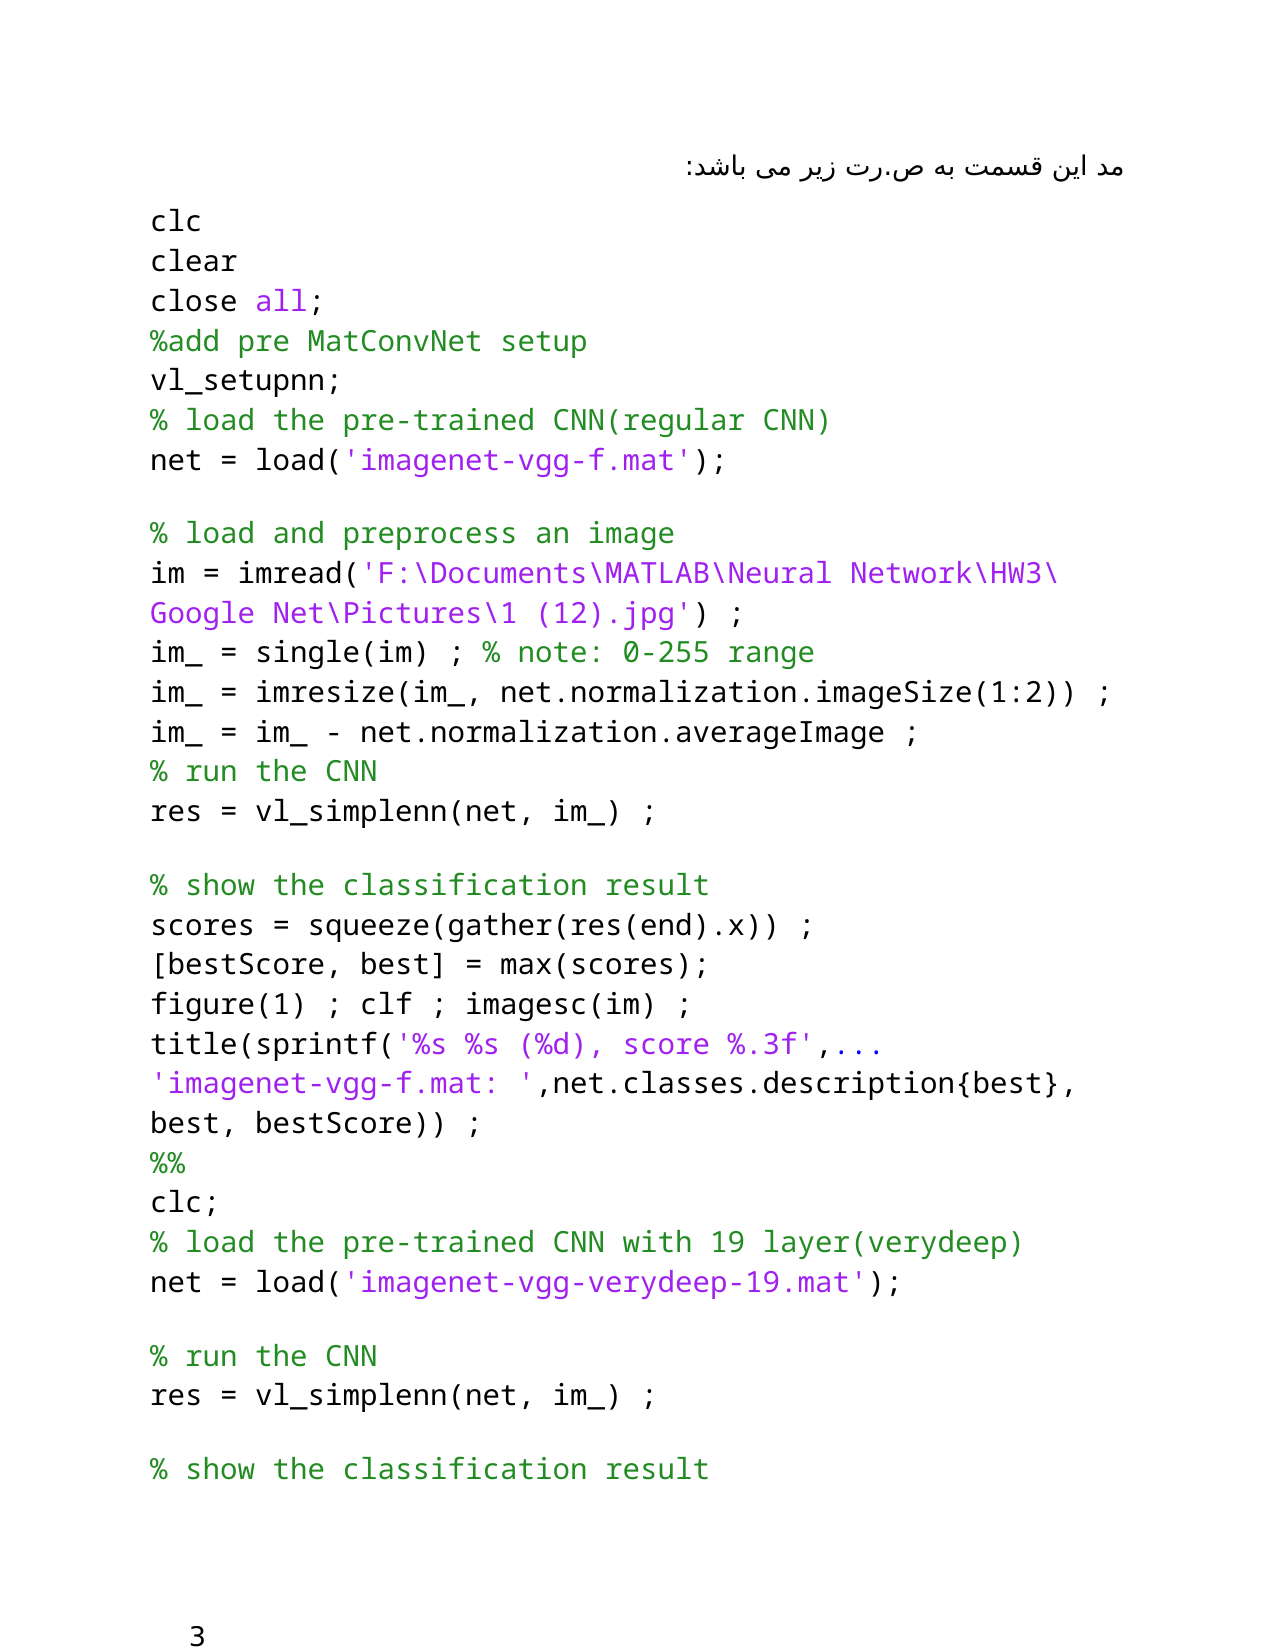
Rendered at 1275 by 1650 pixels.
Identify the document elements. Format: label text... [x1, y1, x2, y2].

text [bestScore, best] = max(scores); [150, 943, 1125, 983]
text vl_setupnn; [150, 359, 1125, 399]
text title(sprintf('%s %s (%d), score %.3f',... [150, 1023, 1125, 1063]
text 'imagenet-vgg-f.mat: ',net.classes.description{best}, best, bestScore)) ; [150, 1063, 1125, 1142]
text % show the classification result [150, 1448, 1125, 1488]
text % load and preprocess an image [150, 513, 1125, 552]
text % show the classification result [150, 864, 1125, 904]
text %add pre MatConvNet setup [150, 320, 1125, 359]
text im_ = im_ - net.normalization.averageImage ; [150, 711, 1125, 751]
text % load the pre-trained CNN with 19 layer(verydeep) [150, 1221, 1125, 1261]
text clc [150, 201, 1125, 240]
text figure(1) ; clf ; imagesc(im) ; [150, 983, 1125, 1023]
text % run the CNN [150, 1335, 1125, 1374]
text clear [150, 240, 1125, 280]
text net = load('imagenet-vgg-f.mat'); [150, 439, 1125, 478]
text % load the pre-trained CNN(regular CNN) [150, 399, 1125, 439]
text scores = squeeze(gather(res(end).x)) ; [150, 904, 1125, 943]
text %% [150, 1142, 1125, 1182]
text مد این قسمت به ص.رت زیر می باشد: [150, 150, 1125, 182]
text res = vl_simplenn(net, im_) ; [150, 790, 1125, 830]
text net = load('imagenet-vgg-verydeep-19.mat'); [150, 1261, 1125, 1301]
text clc; [150, 1182, 1125, 1221]
text close all; [150, 280, 1125, 320]
text % run the CNN [150, 751, 1125, 790]
text im_ = imresize(im_, net.normalization.imageSize(1:2)) ; [150, 671, 1125, 711]
text im_ = single(im) ; % note: 0-255 range [150, 632, 1125, 671]
text im = imread('F:\Documents\MATLAB\Neural Network\HW3\Google Net\Pictures\1 (12).jpg') ; [150, 552, 1125, 632]
text res = vl_simplenn(net, im_) ; [150, 1374, 1125, 1414]
